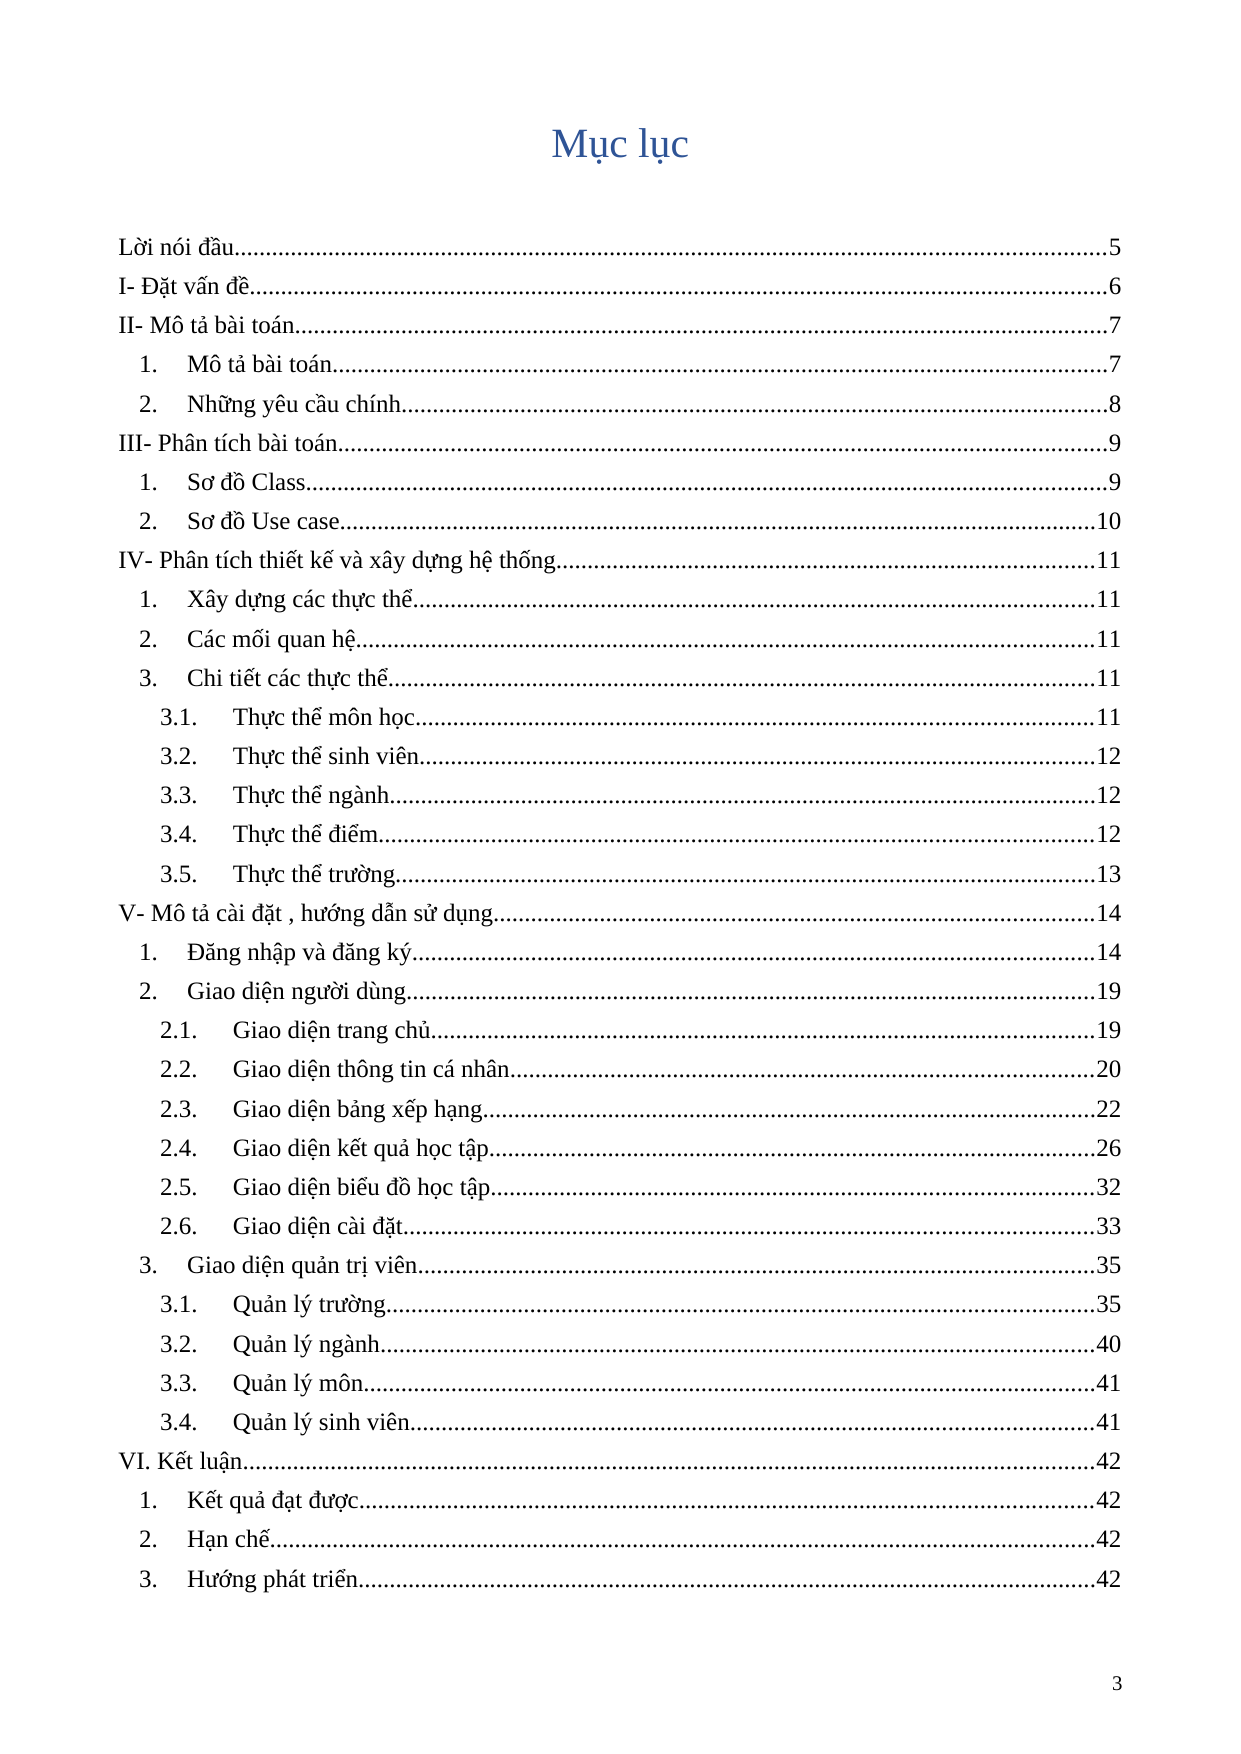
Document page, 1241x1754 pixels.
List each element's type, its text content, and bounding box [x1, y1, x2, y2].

text Mục lục [118, 118, 1122, 166]
